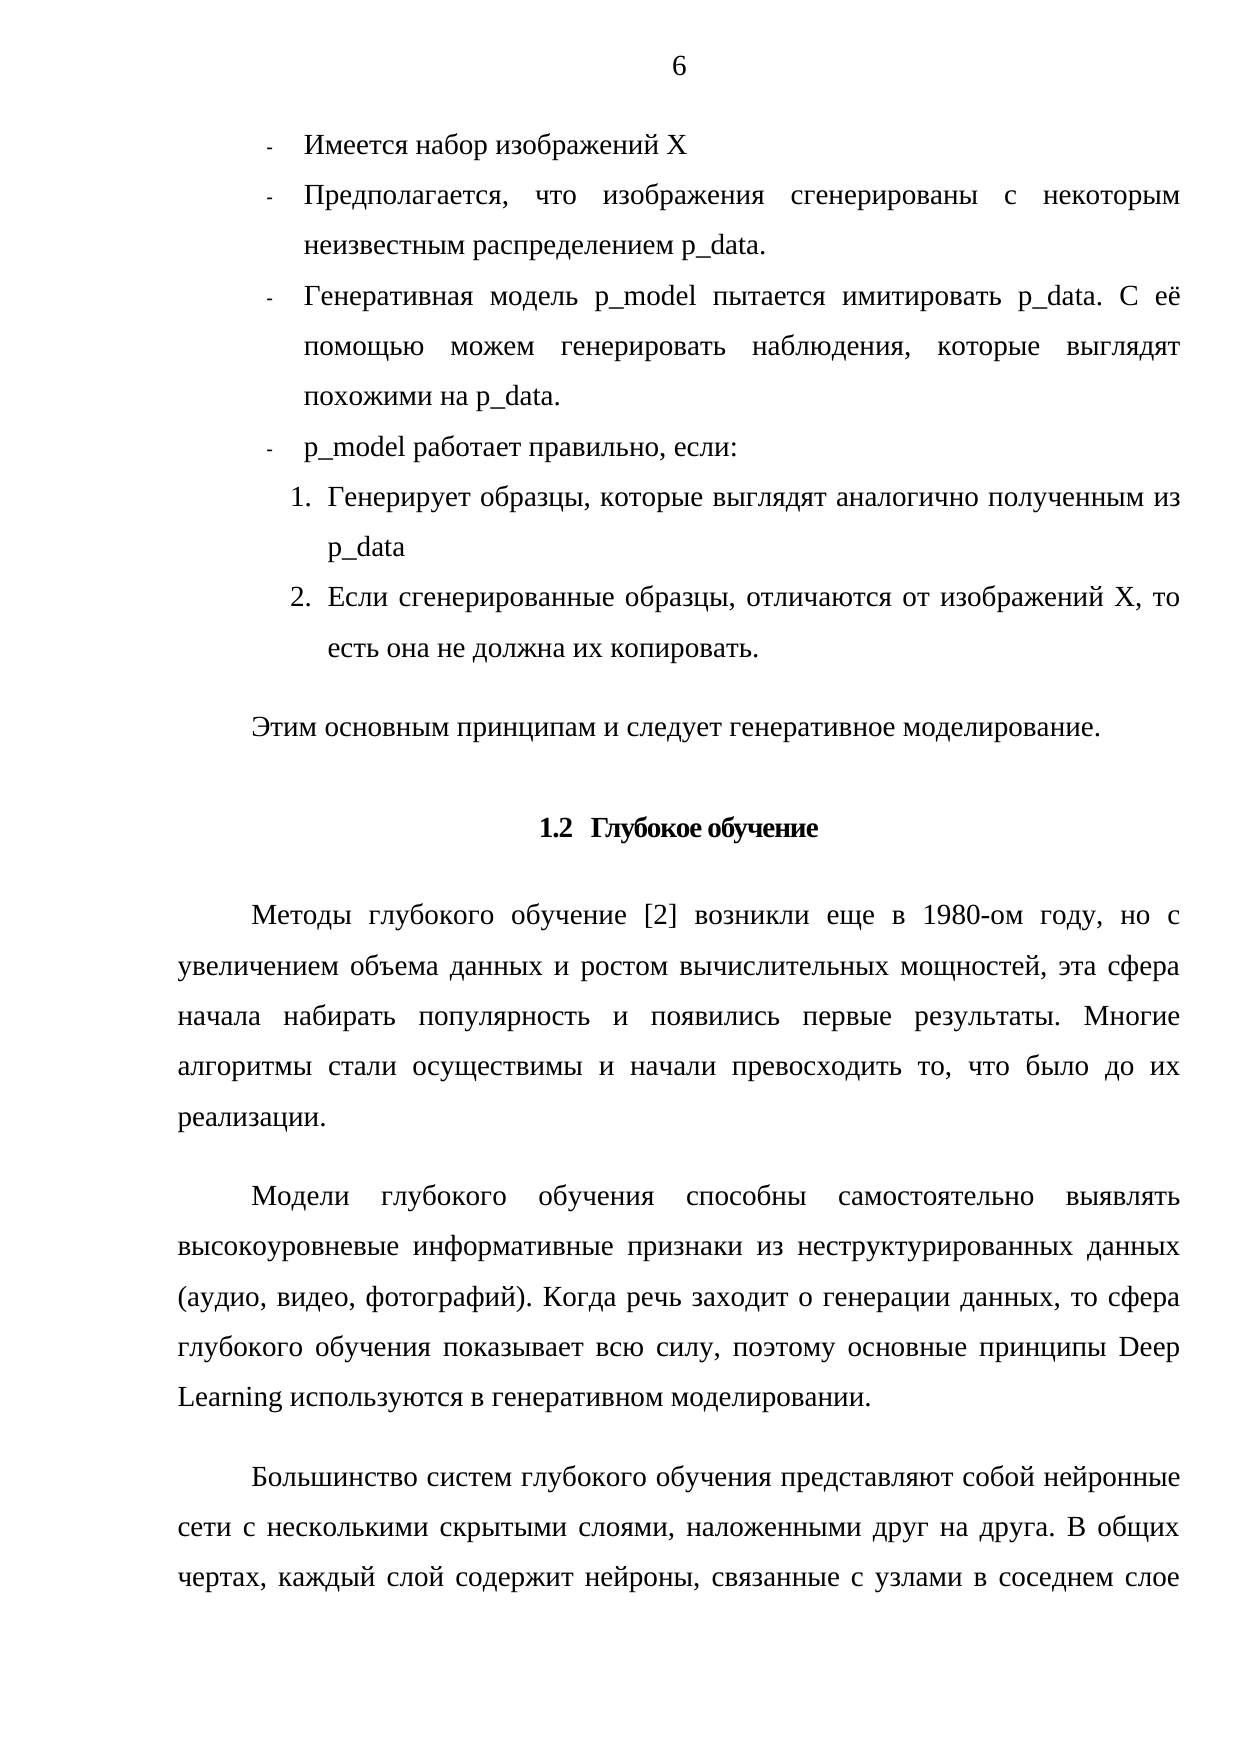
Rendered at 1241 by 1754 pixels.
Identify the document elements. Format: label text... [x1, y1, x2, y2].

list p_model работает правильно, если: [266, 429, 1181, 462]
list Имеется набор изображений X [266, 127, 1181, 160]
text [177, 1459, 1181, 1593]
text Методы глубокого обучение [2] возникли еще в 1980-ом году, но с увеличением объема данных и ростом вычислительных мощностей, эта сфера начала набирать популярность и появились первые результаты. Многие алгоритмы стали осуществимы и начали превосходить то, что было до их реализации. [177, 897, 1181, 1132]
list Предполагается, что изображения сгенерированы с некоторым неизвестным распределением p_data. [266, 177, 1181, 261]
list Генеративная модель p_model пытается имитировать p_data. С её помощью можем генерировать наблюдения, которые выглядят похожими на p_data. [266, 278, 1181, 412]
text 1.2 Глубокое обучение [177, 810, 1181, 843]
text Модели глубокого обучения способны самостоятельно выявлять высокоуровневые информативные признаки из неструктурированных данных (аудио, видео, фотографий). Когда речь заходит о генерации данных, то сфера глубокого обучения показывает всю силу, поэтому основные принципы Deep Learning используются в генеративном моделировании. [177, 1178, 1181, 1413]
list Если сгенерированные образцы, отличаются от изображений X, то есть она не должна их копировать. [290, 579, 1181, 663]
list Генерирует образцы, которые выглядят аналогично полученным из p_data [290, 479, 1181, 563]
text Этим основным принципам и следует генеративное моделирование. [177, 709, 1181, 743]
